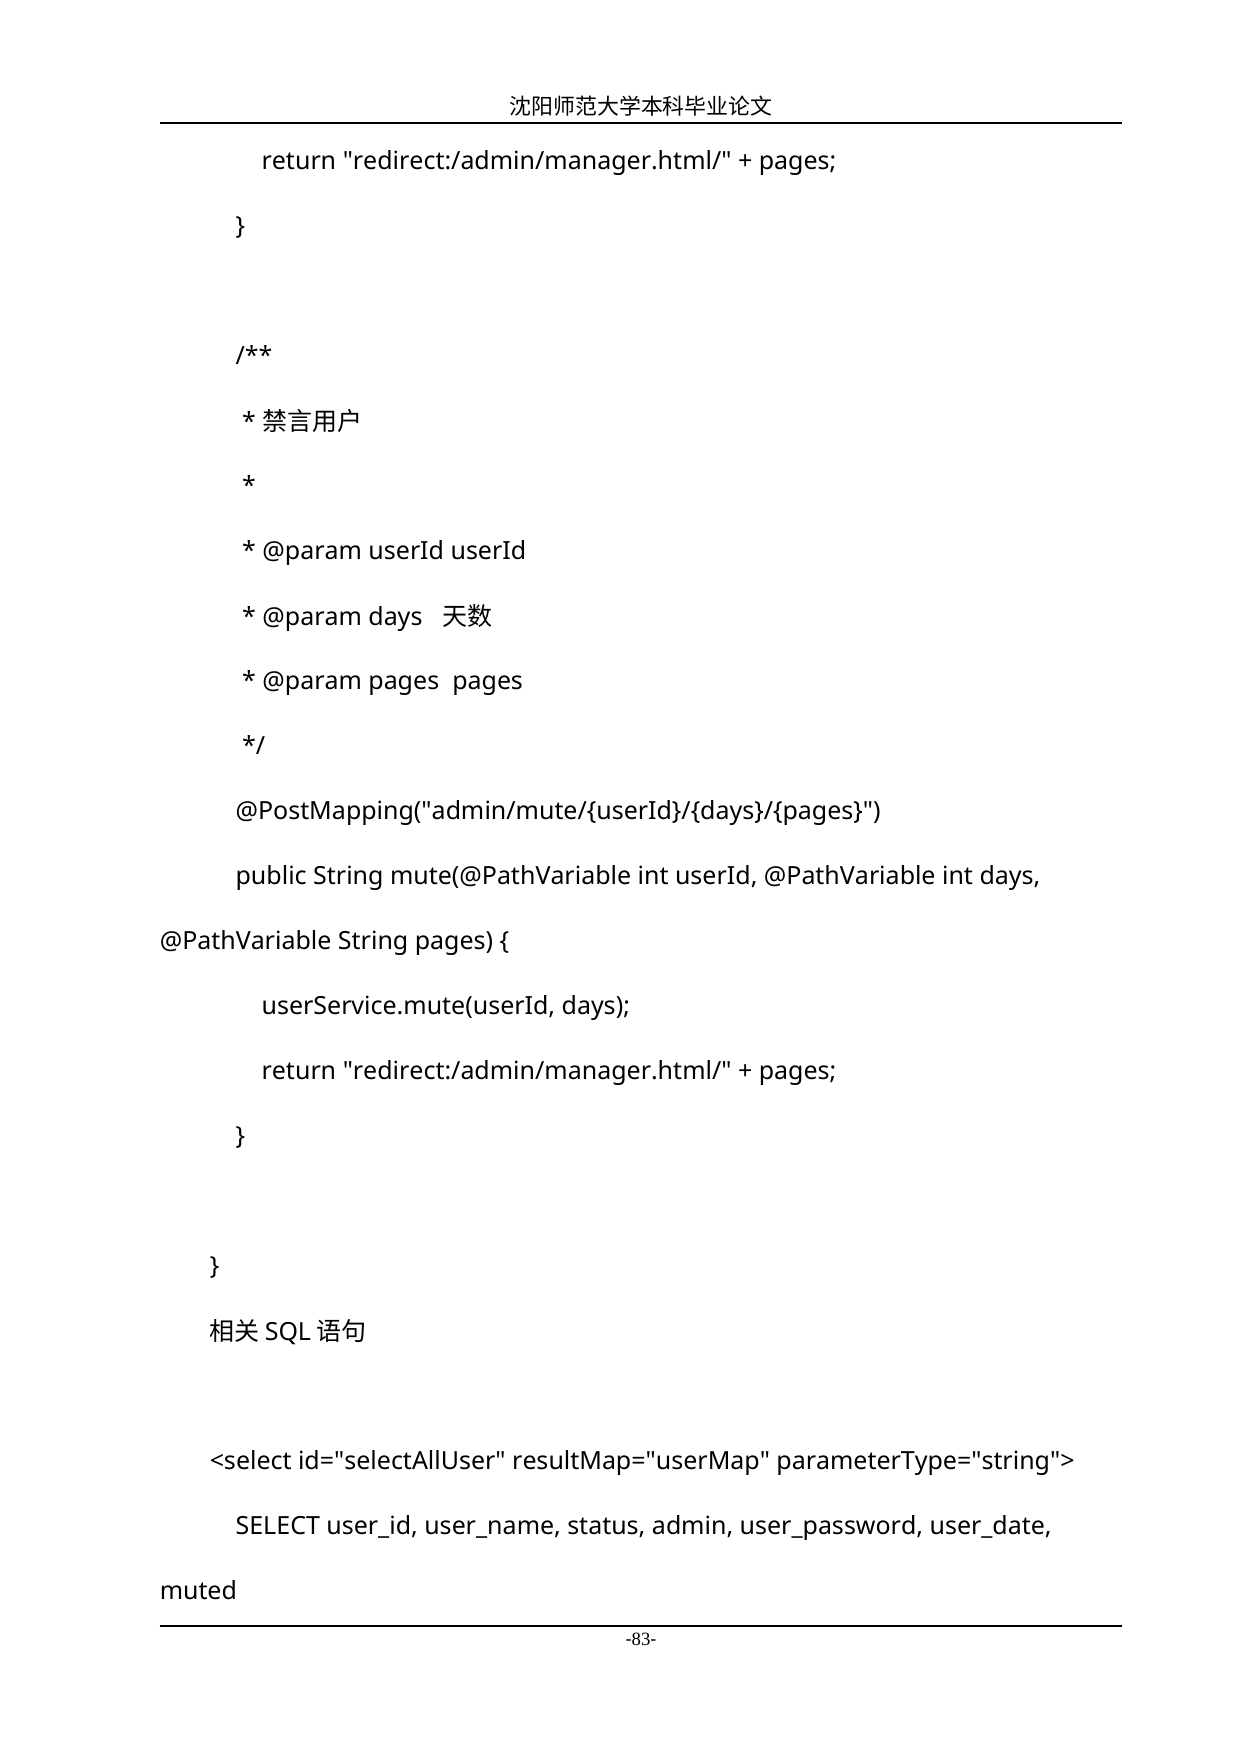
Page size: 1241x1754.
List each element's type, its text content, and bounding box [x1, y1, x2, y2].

text * 禁言用户 [159, 387, 1122, 452]
text userService.mute(userId, days); [159, 972, 1122, 1037]
text return "redirect:/admin/manager.html/" + pages; [159, 127, 1122, 192]
text } [159, 1232, 1122, 1297]
text } [159, 192, 1122, 257]
text <select id="selectAllUser" resultMap="userMap" parameterType="string"> [159, 1427, 1122, 1492]
text */ [159, 712, 1122, 777]
text public String mute(@PathVariable int userId, @PathVariable int days, @PathVariable String pages) { [159, 842, 1122, 972]
text return "redirect:/admin/manager.html/" + pages; [159, 1037, 1122, 1102]
text * @param days 天数 [159, 582, 1122, 647]
text SELECT user_id, user_name, status, admin, user_password, user_date, muted [159, 1492, 1122, 1622]
text } [159, 1102, 1122, 1167]
text * [159, 452, 1122, 517]
text * @param pages pages [159, 647, 1122, 712]
text * @param userId userId [159, 517, 1122, 582]
text /** [159, 322, 1122, 387]
text @PostMapping("admin/mute/{userId}/{days}/{pages}") [159, 777, 1122, 842]
text 相关SQL语句 [159, 1297, 1122, 1362]
